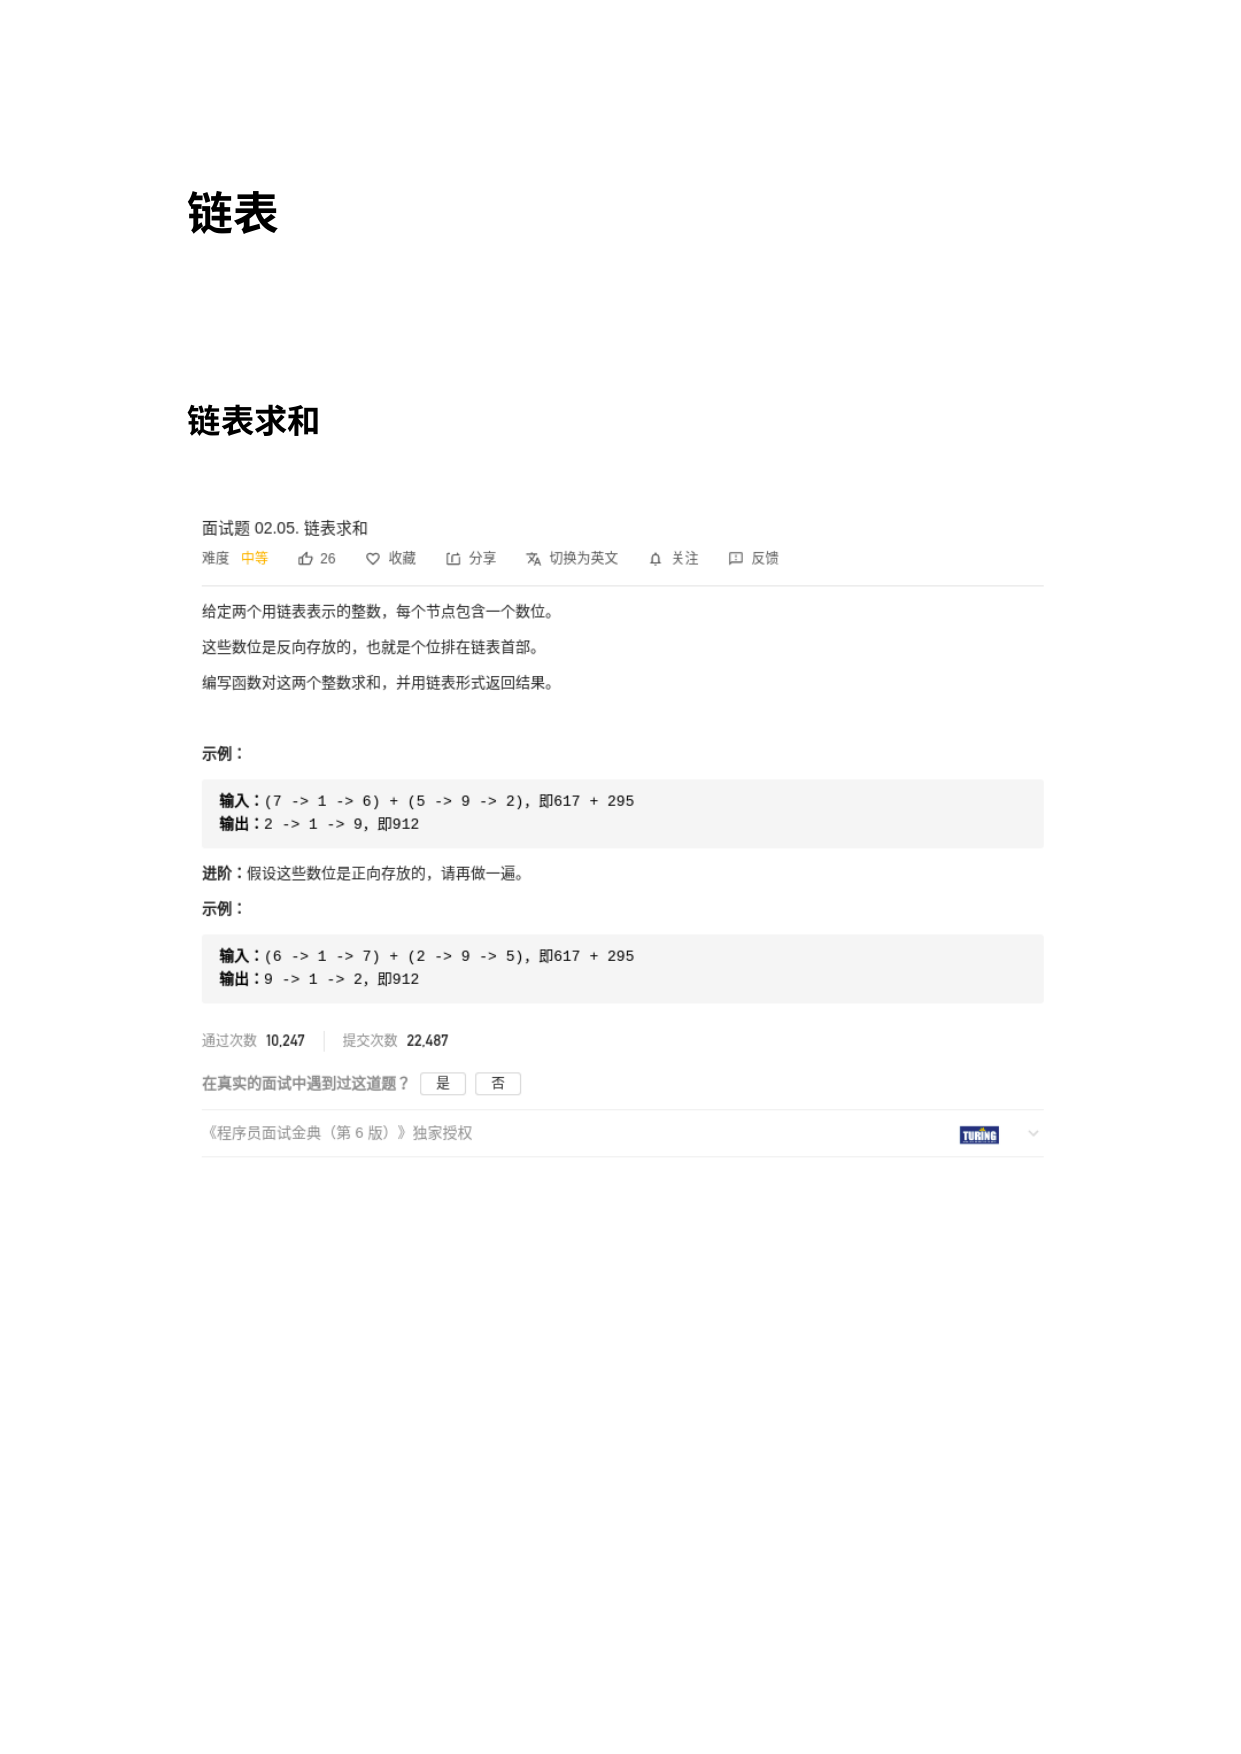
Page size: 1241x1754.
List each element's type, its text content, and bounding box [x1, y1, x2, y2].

subtitle 链表求和 [187, 387, 1053, 452]
subtitle 链表 [187, 162, 1053, 259]
picture [187, 513, 1053, 1162]
